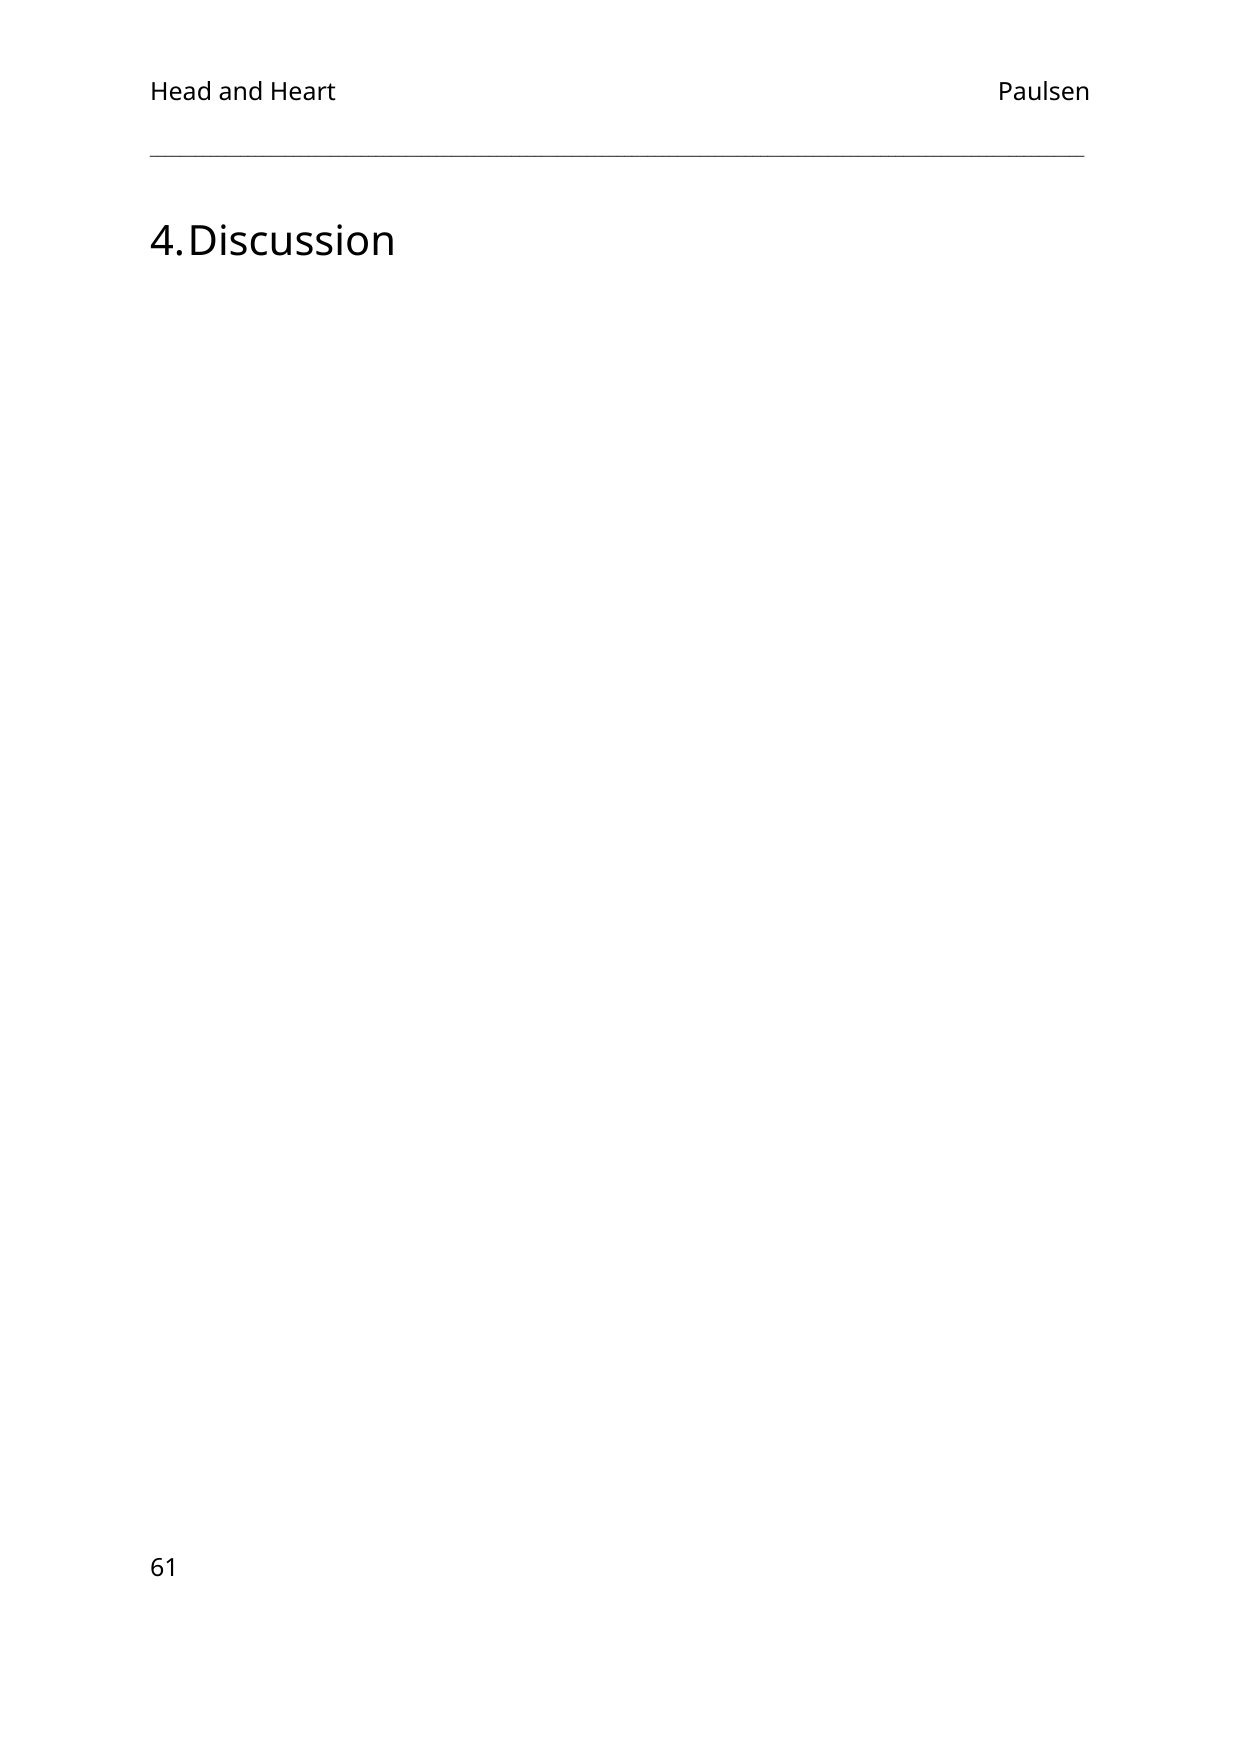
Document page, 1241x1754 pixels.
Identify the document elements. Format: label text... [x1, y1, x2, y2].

subtitle Discussion [150, 211, 1090, 268]
